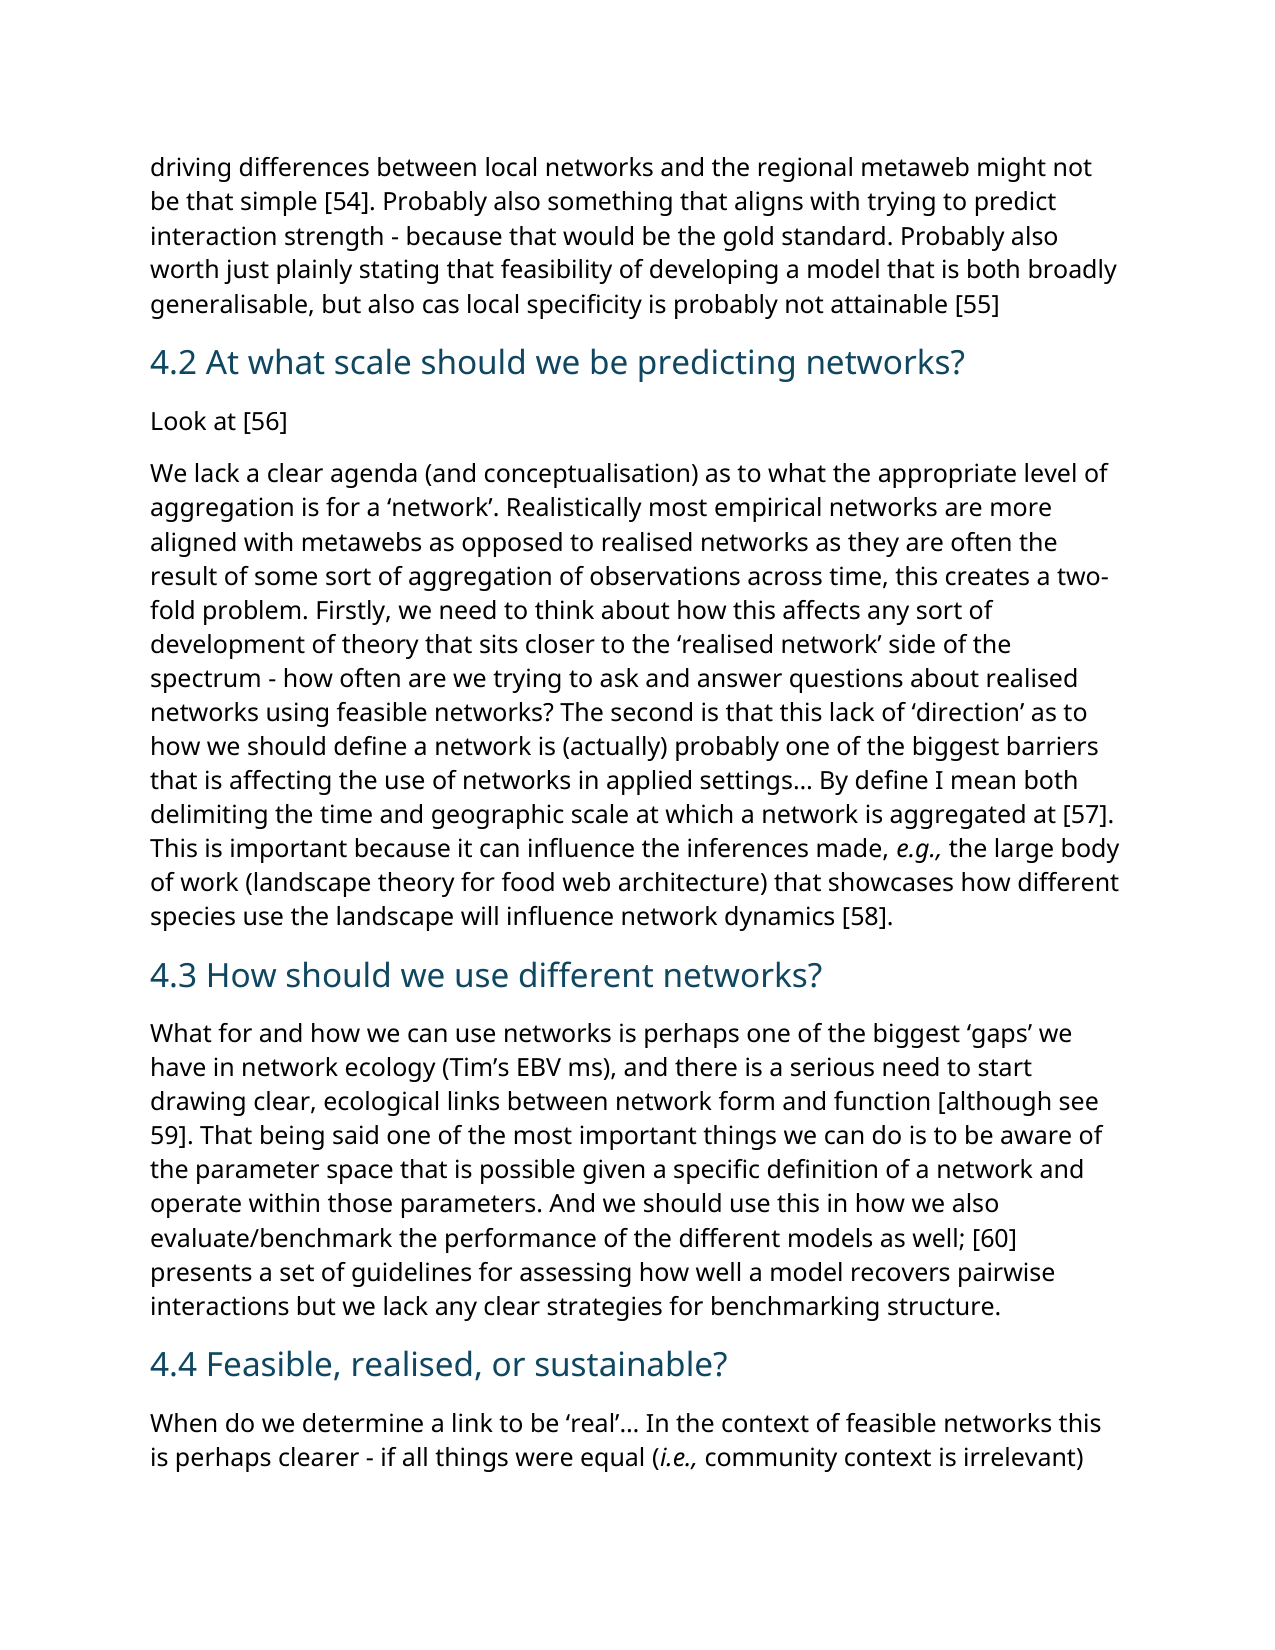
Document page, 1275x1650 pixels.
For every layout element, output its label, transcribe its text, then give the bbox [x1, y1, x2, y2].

text We lack a clear agenda (and conceptualisation) as to what the appropriate level of aggregation is for a ‘network’. Realistically most empirical networks are more aligned with metawebs as opposed to realised networks as they are often the result of some sort of aggregation of observations across time, this creates a two-fold problem. Firstly, we need to think about how this affects any sort of development of theory that sits closer to the ‘realised network’ side of the spectrum - how often are we trying to ask and answer questions about realised networks using feasible networks? The second is that this lack of ‘direction’ as to how we should define a network is (actually) probably one of the biggest barriers that is affecting the use of networks in applied settings… By define I mean both delimiting the time and geographic scale at which a network is aggregated at [57]. This is important because it can influence the inferences made, e.g., the large body of work (landscape theory for food web architecture) that showcases how different species use the landscape will influence network dynamics [58]. [150, 456, 1125, 933]
subtitle 4.4 Feasible, realised, or sustainable? [150, 1341, 1125, 1387]
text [150, 150, 1125, 320]
text Look at [56] [150, 403, 1125, 437]
subtitle 4.3 How should we use different networks? [150, 952, 1125, 997]
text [150, 1405, 1125, 1473]
subtitle 4.2 At what scale should we be predicting networks? [150, 339, 1125, 384]
text What for and how we can use networks is perhaps one of the biggest ‘gaps’ we have in network ecology (Tim’s EBV ms), and there is a serious need to start drawing clear, ecological links between network form and function [although see 59]. That being said one of the most important things we can do is to be aware of the parameter space that is possible given a specific definition of a network and operate within those parameters. And we should use this in how we also evaluate/benchmark the performance of the different models as well; [60] presents a set of guidelines for assessing how well a model recovers pairwise interactions but we lack any clear strategies for benchmarking structure. [150, 1016, 1125, 1322]
